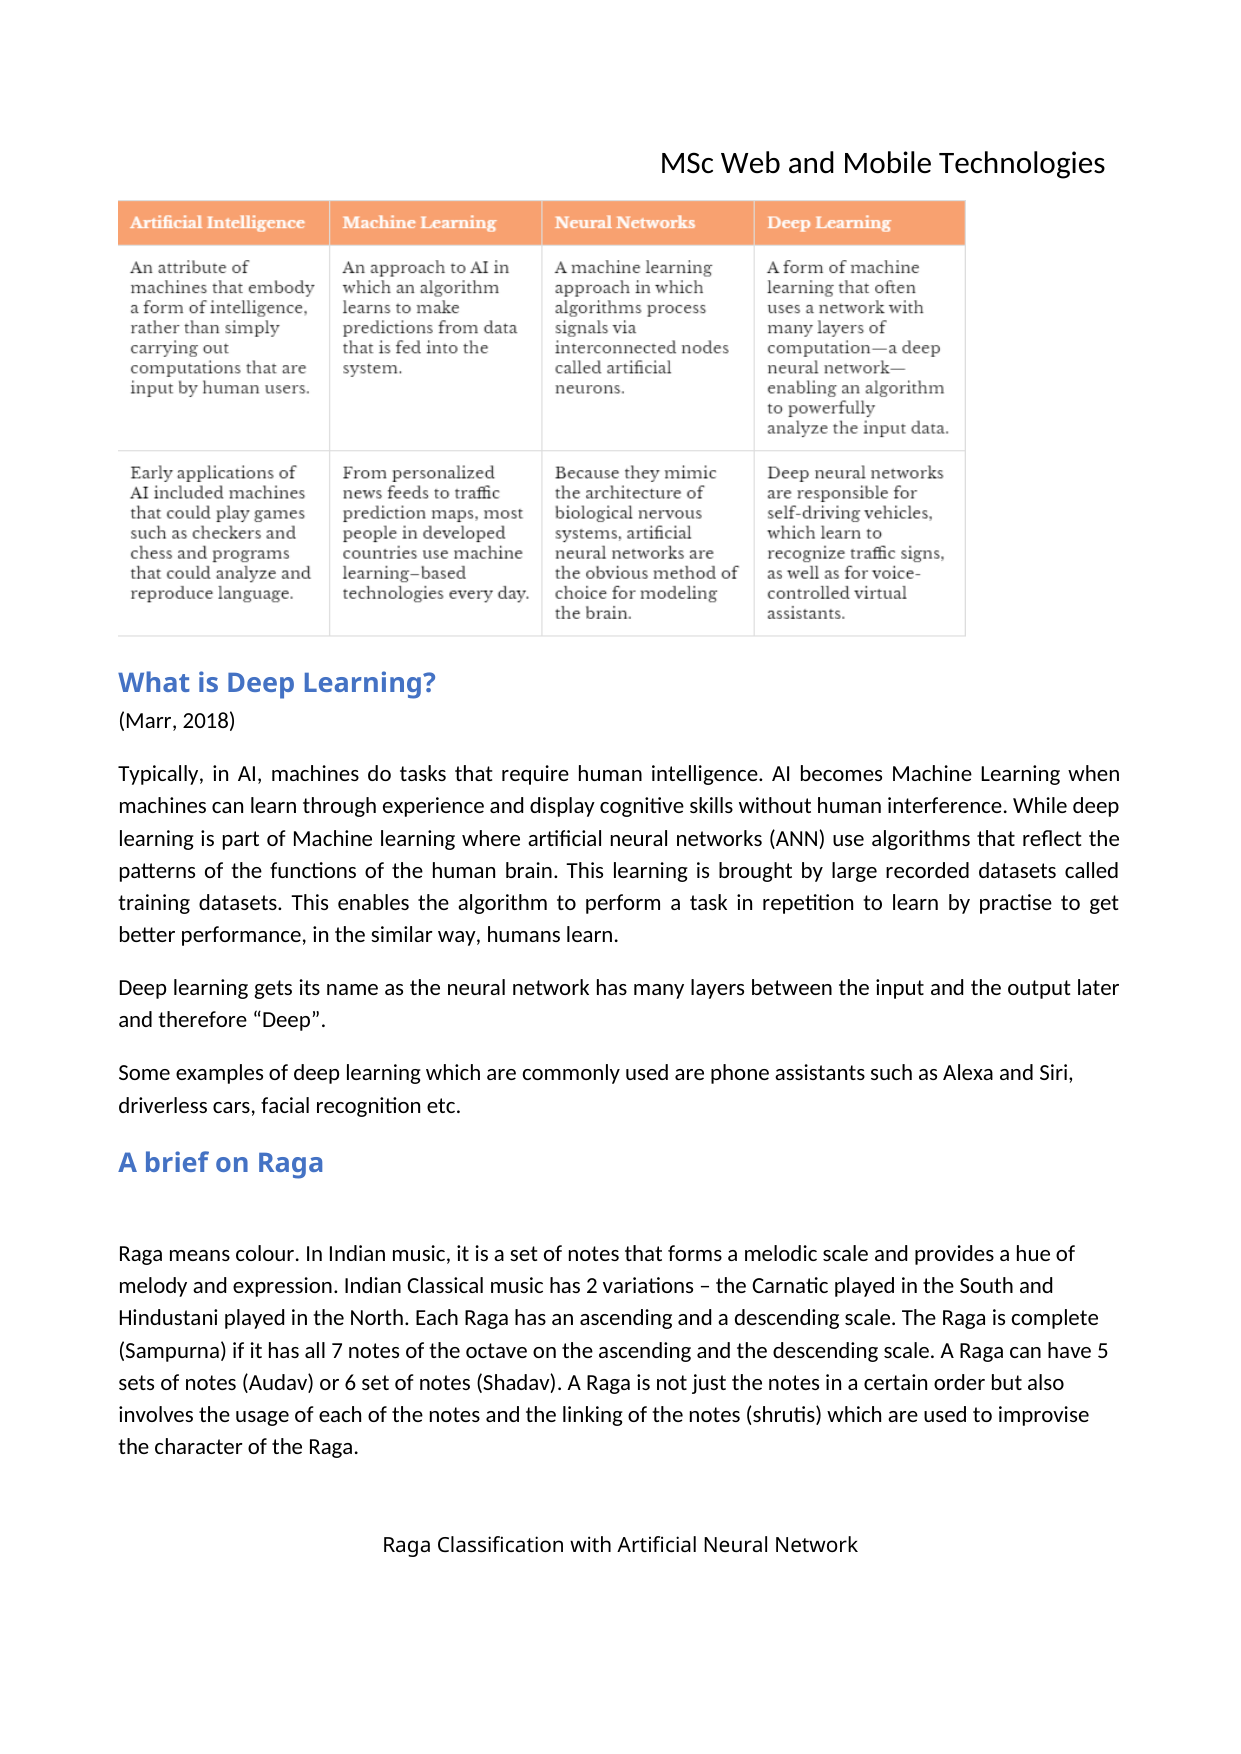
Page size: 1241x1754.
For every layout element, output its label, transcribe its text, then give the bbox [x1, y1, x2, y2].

text Typically, in AI, machines do tasks that require human intelligence. AI becomes Machine Learning when machines can learn through experience and display cognitive skills without human interference. While deep learning is part of Machine learning where artificial neural networks (ANN) use algorithms that reflect the patterns of the functions of the human brain. This learning is brought by large recorded datasets called training datasets. This enables the algorithm to perform a task in repetition to learn by practise to get better performance, in the similar way, humans learn. [118, 759, 1122, 948]
text Deep learning gets its name as the neural network has many layers between the input and the output later and therefore “Deep”. [118, 973, 1122, 1033]
subtitle What is Deep Learning? [118, 664, 1122, 701]
subtitle A brief on Raga [118, 1144, 1122, 1181]
text Raga means colour. In Indian music, it is a set of notes that forms a melodic scale and provides a hue of melody and expression. Indian Classical music has 2 variations – the Carnatic played in the South and Hindustani played in the North. Each Raga has an ascending and a descending scale. The Raga is complete (Sampurna) if it has all 7 notes of the octave on the ascending and the descending scale. A Raga can have 5 sets of notes (Audav) or 6 set of notes (Shadav). A Raga is not just the notes in a certain order but also involves the usage of each of the notes and the linking of the notes (shrutis) which are used to improvise the character of the Raga. [118, 1239, 1122, 1460]
picture [118, 200, 966, 639]
text Some examples of deep learning which are commonly used are phone assistants such as Alexa and Siri, driverless cars, facial recognition etc. [118, 1058, 1122, 1119]
